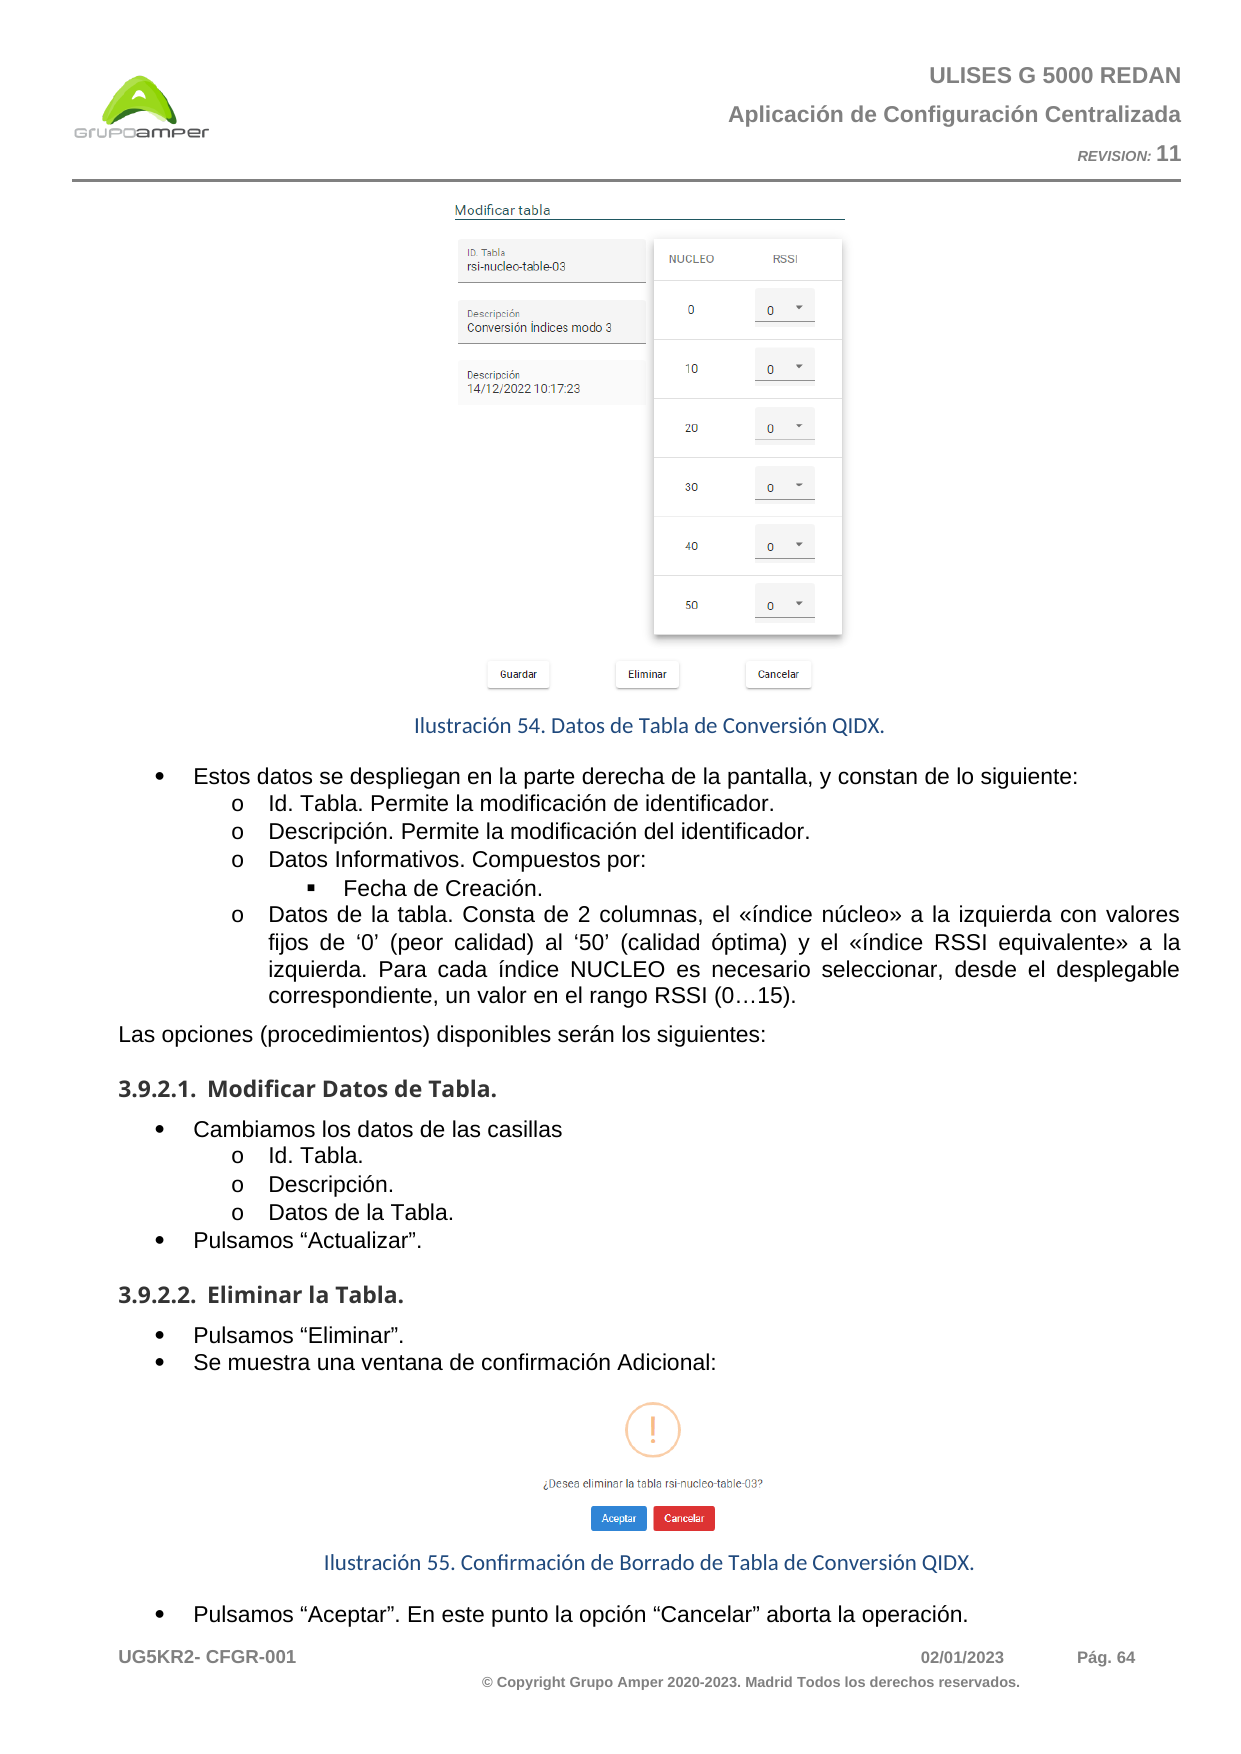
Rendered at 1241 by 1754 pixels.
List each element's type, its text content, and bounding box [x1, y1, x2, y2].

picture [507, 1387, 792, 1539]
list Pulsamos “Actualizar”. [156, 1227, 1181, 1254]
picture [441, 194, 858, 701]
list Datos de la tabla. Consta de 2 columnas, el «índice núcleo» a la izquierda con valores fijos de ‘0’ (peor calidad) al ‘50’ (calidad óptima) y el «índice RSSI equivalente» a la izquierda. Para cada índice NUCLEO es necesario seleccionar, desde el desplegable correspondiente, un valor en el rango RSSI (0…15). [231, 901, 1181, 1008]
list Se muestra una ventana de confirmación Adicional: [156, 1349, 1181, 1375]
list Pulsamos “Aceptar”. En este punto la opción “Cancelar” aborta la operación. [156, 1601, 1181, 1627]
list Datos de la Tabla. [231, 1199, 1181, 1227]
list Datos Informativos. Compuestos por: [231, 846, 1181, 874]
list Id. Tabla. Permite la modificación de identificador. [231, 789, 1181, 818]
list Fecha de Creación. [306, 874, 1181, 901]
list Estos datos se despliegan en la parte derecha de la pantalla, y constan de lo siguiente: [156, 763, 1181, 789]
text Las opciones (procedimientos) disponibles serán los siguientes: [118, 1021, 1181, 1047]
list Descripción. Permite la modificación del identificador. [231, 818, 1181, 846]
subtitle Eliminar la Tabla. [118, 1279, 1181, 1310]
list Descripción. [231, 1171, 1181, 1199]
list Pulsamos “Eliminar”. [156, 1322, 1181, 1349]
list Id. Tabla. [231, 1142, 1181, 1171]
subtitle Modificar Datos de Tabla. [118, 1072, 1181, 1103]
picture [71, 64, 211, 151]
list Cambiamos los datos de las casillas [156, 1116, 1181, 1142]
